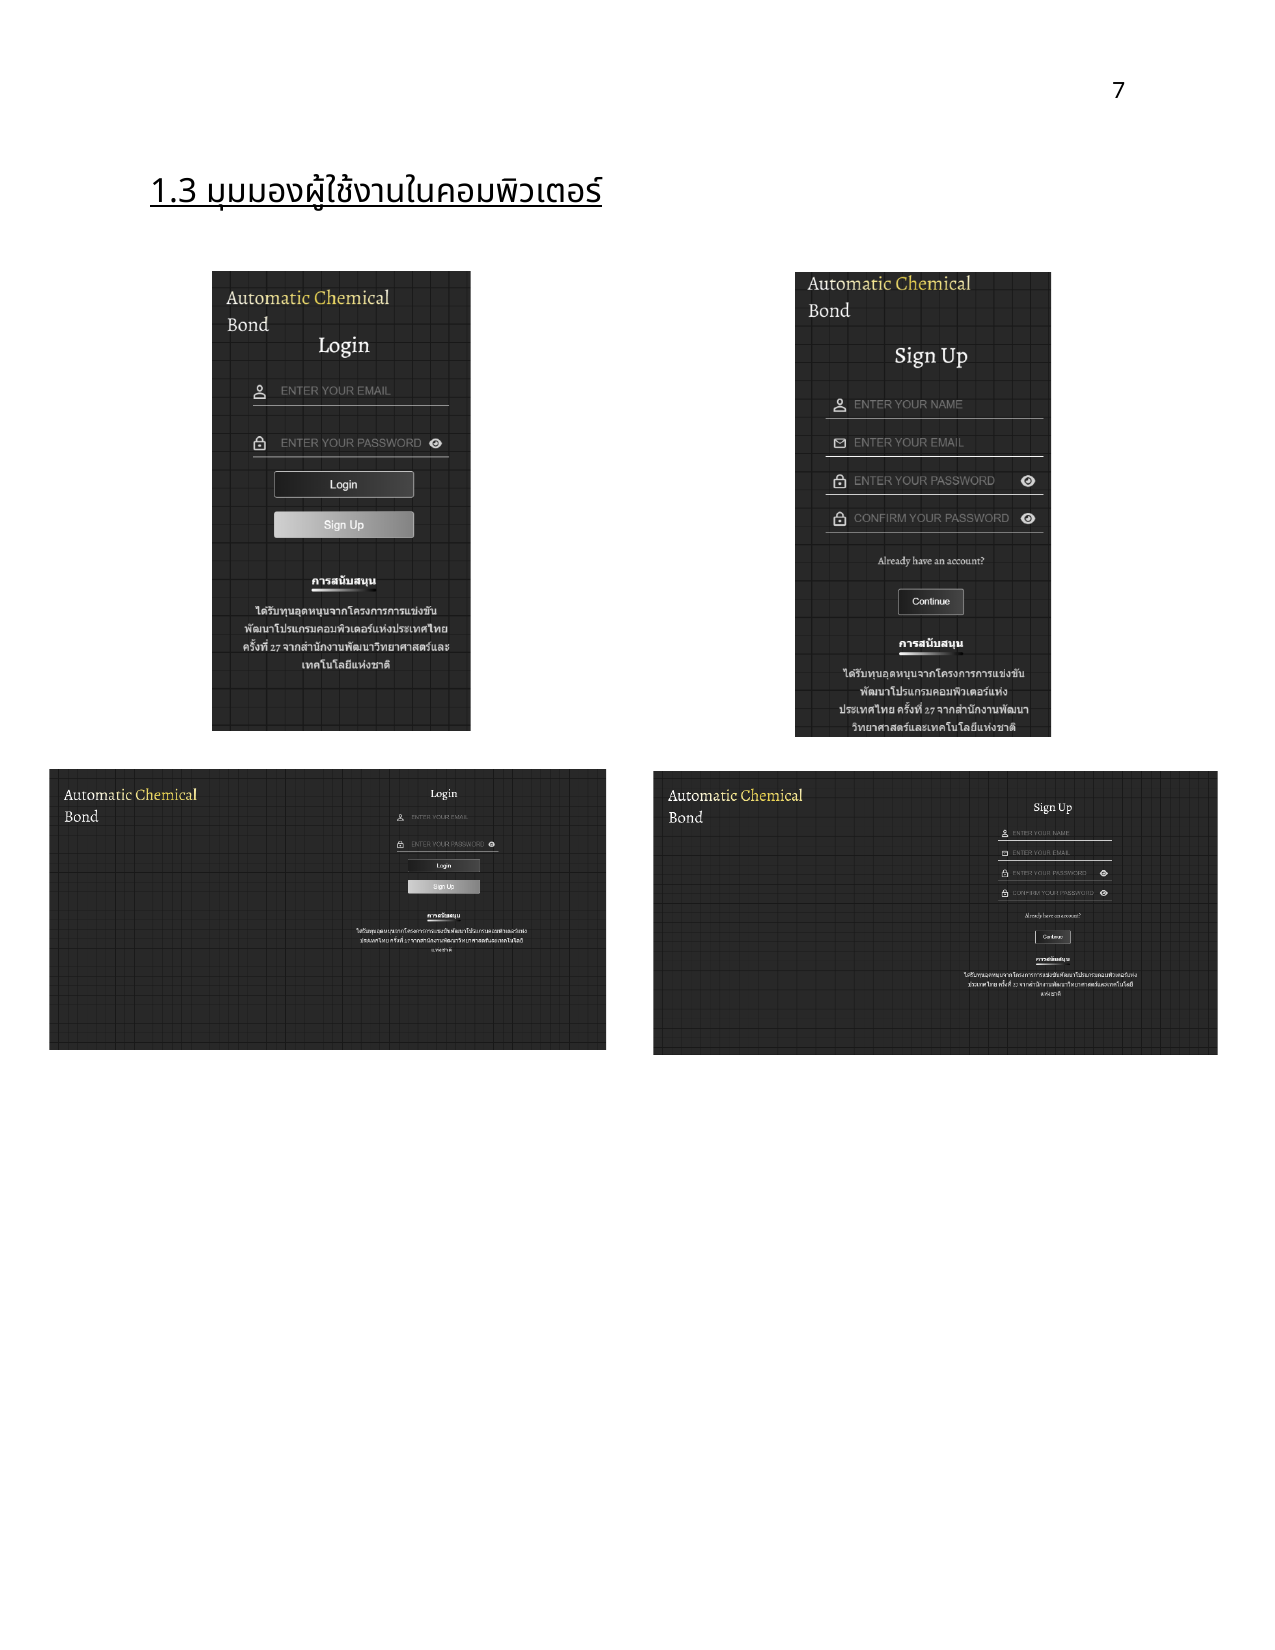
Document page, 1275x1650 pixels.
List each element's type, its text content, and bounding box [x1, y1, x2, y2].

picture [49, 769, 607, 1050]
subtitle 1.3 มุมมองผู้ใช้งานในคอมพิวเตอร์ [150, 167, 1125, 217]
picture [795, 272, 1052, 737]
picture [653, 771, 1218, 1055]
picture [212, 271, 471, 731]
